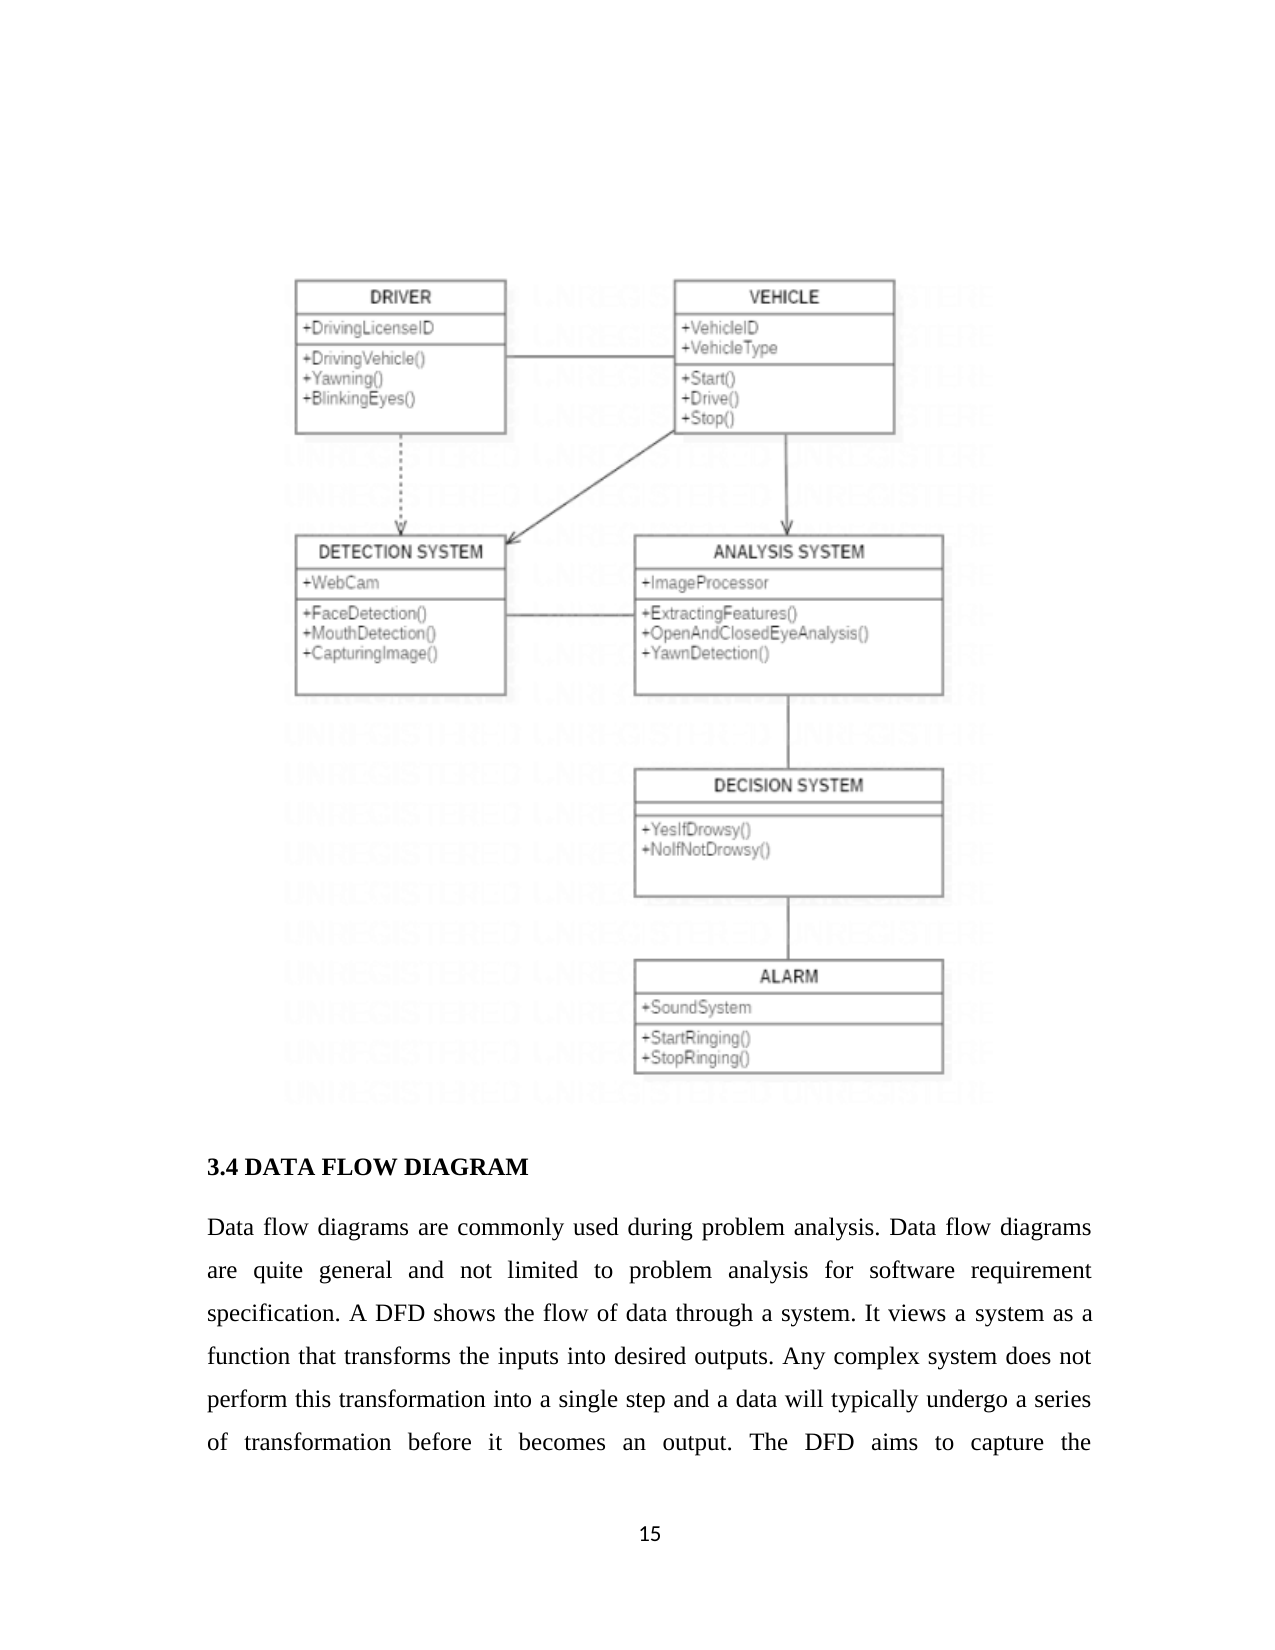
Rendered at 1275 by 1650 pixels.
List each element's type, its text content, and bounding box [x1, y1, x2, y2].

picture [206, 162, 1067, 1126]
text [207, 1212, 1093, 1456]
text 3.4 DATA FLOW DIAGRAM [207, 1152, 1093, 1181]
